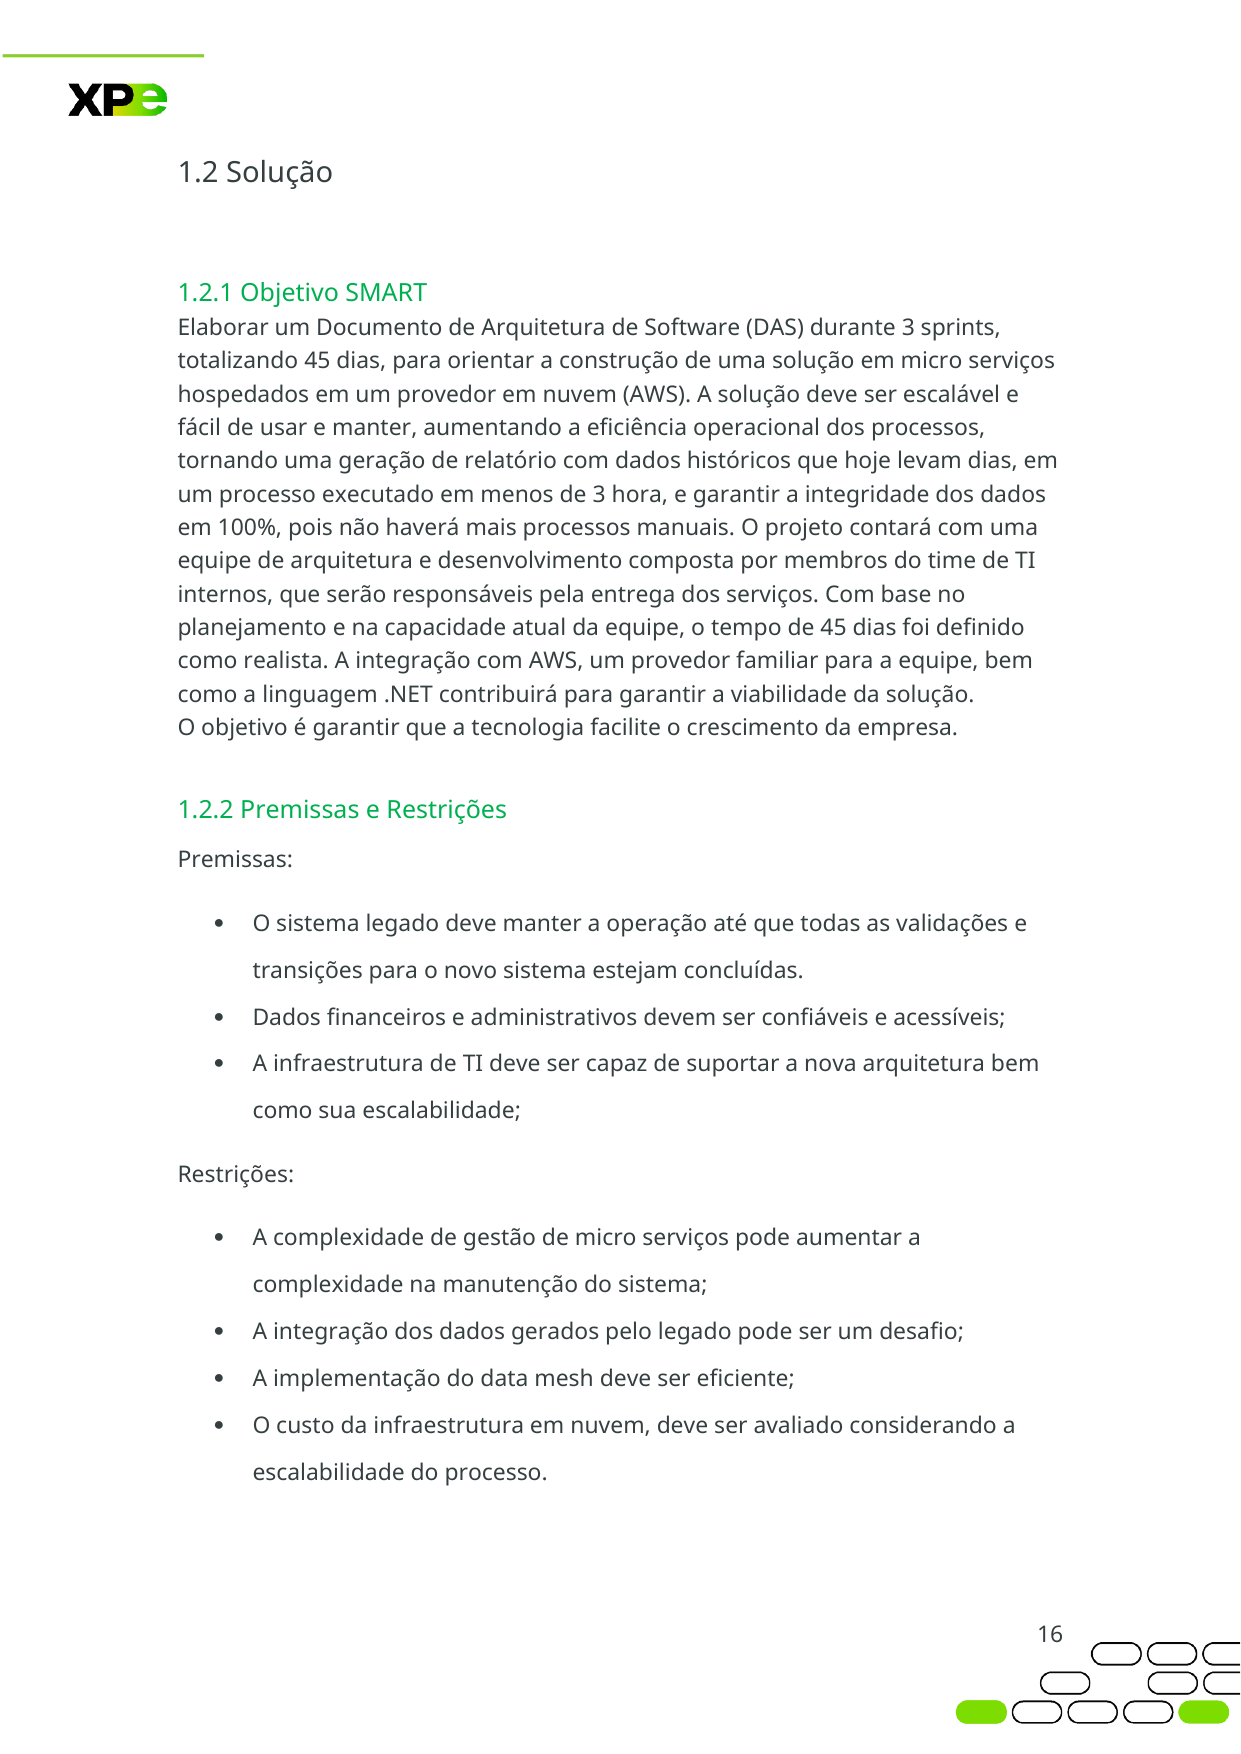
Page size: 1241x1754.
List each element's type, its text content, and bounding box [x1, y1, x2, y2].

subtitle 1.2.2 Premissas e Restrições [177, 792, 1063, 826]
picture [955, 1642, 1241, 1724]
list A integração dos dados gerados pelo legado pode ser um desafio; [215, 1315, 1063, 1346]
list Dados financeiros e administrativos devem ser confiáveis e acessíveis; [215, 1001, 1063, 1032]
picture [2, 51, 205, 148]
text Restrições: [177, 1158, 1063, 1189]
text Elaborar um Documento de Arquitetura de Software (DAS) durante 3 sprints, totalizando 45 dias, para orientar a construção de uma solução em micro serviços hospedados em um provedor em nuvem (AWS). A solução deve ser escalável e fácil de usar e manter, aumentando a eficiência operacional dos processos, tornando uma geração de relatório com dados históricos que hoje levam dias, em um processo executado em menos de 3 hora, e garantir a integridade dos dados em 100%, pois não haverá mais processos manuais. O projeto contará com uma equipe de arquitetura e desenvolvimento composta por membros do time de TI internos, que serão responsáveis pela entrega dos serviços. Com base no planejamento e na capacidade atual da equipe, o tempo de 45 dias foi definido como realista. A integração com AWS, um provedor familiar para a equipe, bem como a linguagem .NET contribuirá para garantir a viabilidade da solução. O objetivo é garantir que a tecnologia facilite o crescimento da empresa. [177, 309, 1063, 776]
list A complexidade de gestão de micro serviços pode aumentar a complexidade na manutenção do sistema; [215, 1221, 1063, 1299]
list A implementação do data mesh deve ser eficiente; [215, 1362, 1063, 1393]
list O custo da infraestrutura em nuvem, deve ser avaliado considerando a escalabilidade do processo. [215, 1409, 1063, 1487]
subtitle 1.2.1 Objetivo SMART [177, 275, 1063, 309]
list A infraestrutura de TI deve ser capaz de suportar a nova arquitetura bem como sua escalabilidade; [215, 1047, 1063, 1126]
list O sistema legado deve manter a operação até que todas as validações e transições para o novo sistema estejam concluídas. [215, 907, 1063, 985]
text Premissas: [177, 843, 1063, 874]
subtitle 1.2 Solução [177, 152, 1063, 191]
